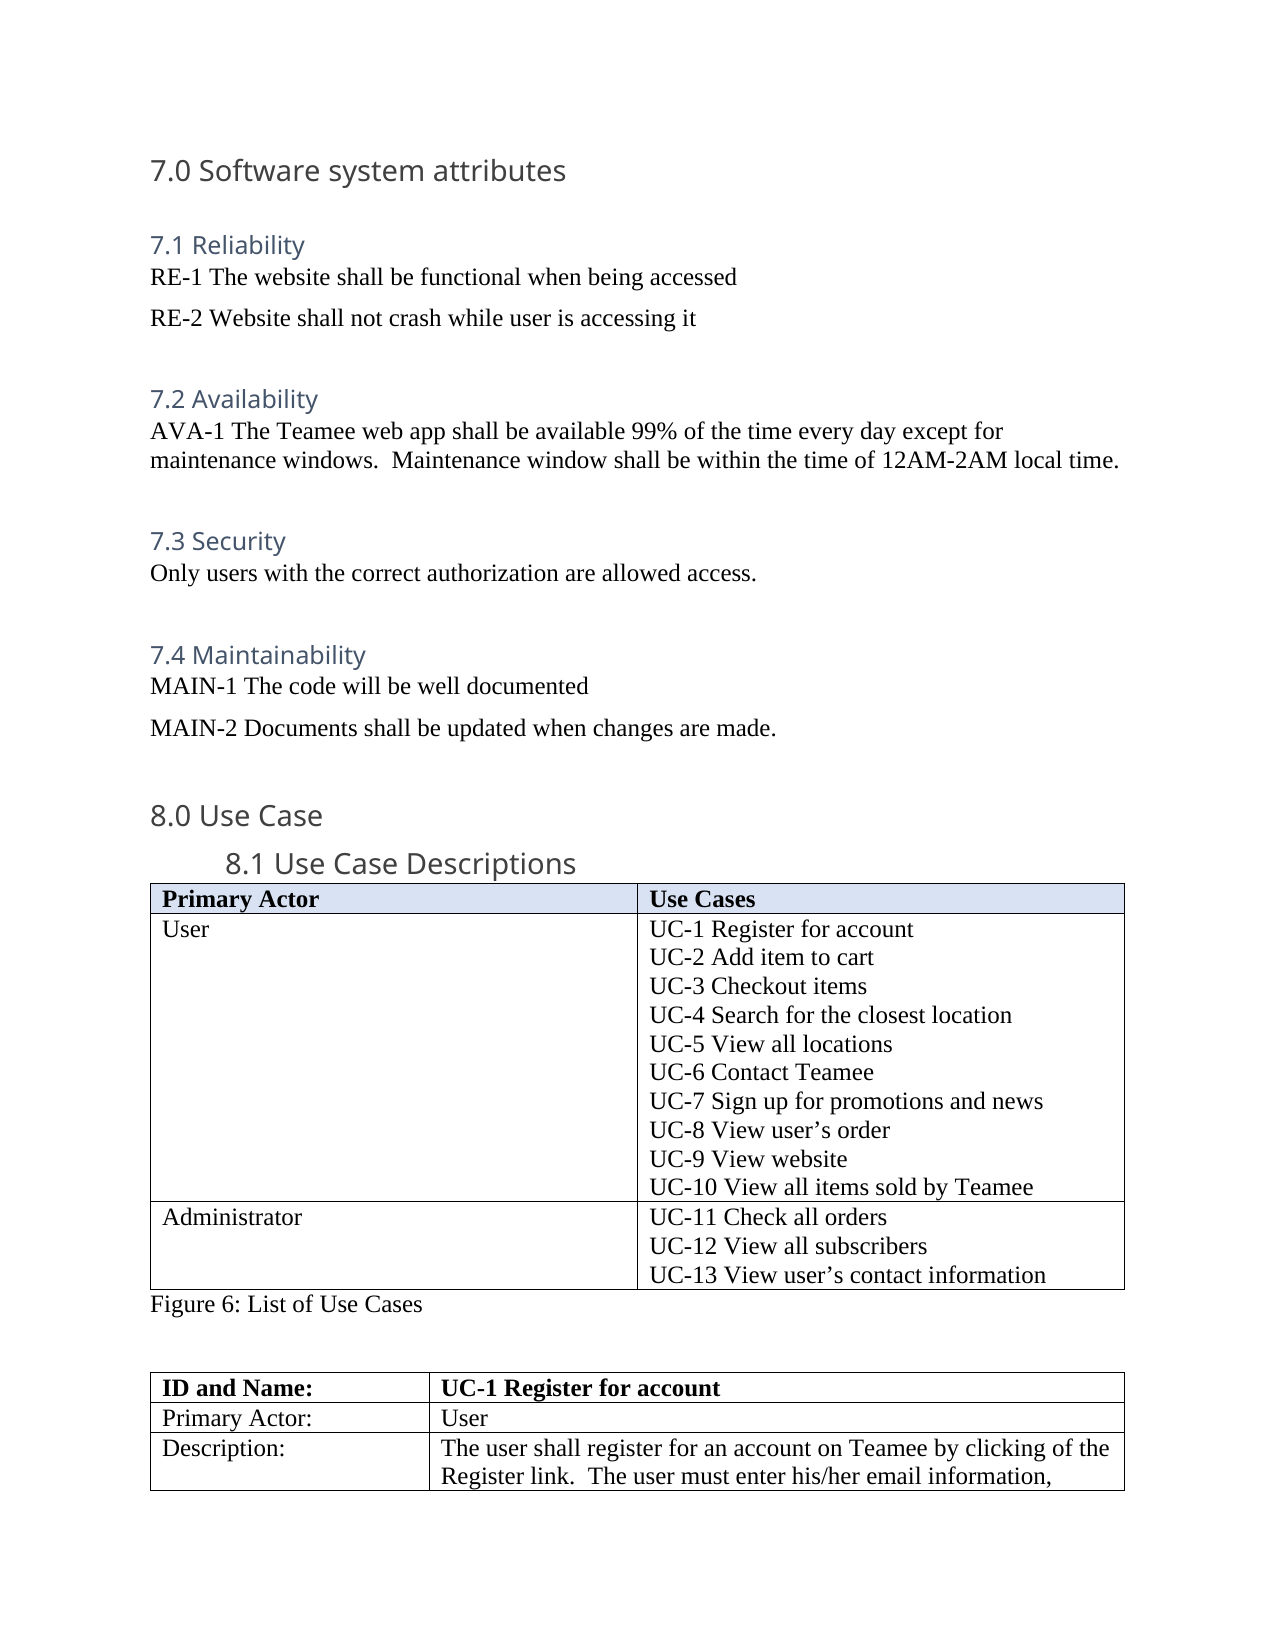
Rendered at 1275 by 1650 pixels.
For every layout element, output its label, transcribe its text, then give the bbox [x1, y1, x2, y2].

subtitle 7.3 Security [150, 524, 1125, 558]
subtitle 8.0 Use Case [150, 795, 1125, 835]
table_cell User [430, 1403, 1124, 1432]
text RE-1 The website shall be functional when being accessed [150, 262, 1125, 290]
table_cell Description: [151, 1433, 429, 1490]
text Figure 6: List of Use Cases [150, 1290, 1125, 1318]
subtitle 7.2 Availability [150, 382, 1125, 416]
table_cell UC-11 Check all orders UC-12 View all subscribers UC-13 View user’s contact information [638, 1202, 1124, 1288]
text Only users with the correct authorization are allowed access. [150, 558, 1125, 587]
subtitle 7.0 Software system attributes [150, 150, 1125, 190]
table_cell Administrator [151, 1202, 637, 1288]
table_cell Primary Actor: [151, 1403, 429, 1432]
text MAIN-1 The code will be well documented [150, 671, 1125, 700]
subtitle 8.1 Use Case Descriptions [150, 843, 1125, 883]
table_header UC-1 Register for account [430, 1373, 1124, 1402]
subtitle 7.4 Maintainability [150, 637, 1125, 671]
subtitle 7.1 Reliability [150, 228, 1125, 262]
table_cell User [151, 914, 637, 1201]
text RE-2 Website shall not crash while user is accessing it [150, 303, 1125, 332]
text MAIN-2 Documents shall be updated when changes are made. [150, 713, 1125, 741]
table_header Primary Actor [151, 884, 637, 913]
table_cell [430, 1433, 1124, 1490]
table_header ID and Name: [151, 1373, 429, 1402]
table_cell UC-1 Register for account UC-2 Add item to cart UC-3 Checkout items UC-4 Search for the closest location UC-5 View all locations UC-6 Contact Teamee UC-7 Sign up for promotions and news UC-8 View user’s order UC-9 View website UC-10 View all items sold by Teamee [638, 914, 1124, 1201]
table_header Use Cases [638, 884, 1124, 913]
text AVA-1 The Teamee web app shall be available 99% of the time every day except for maintenance windows. Maintenance window shall be within the time of 12AM-2AM local time. [150, 416, 1125, 474]
